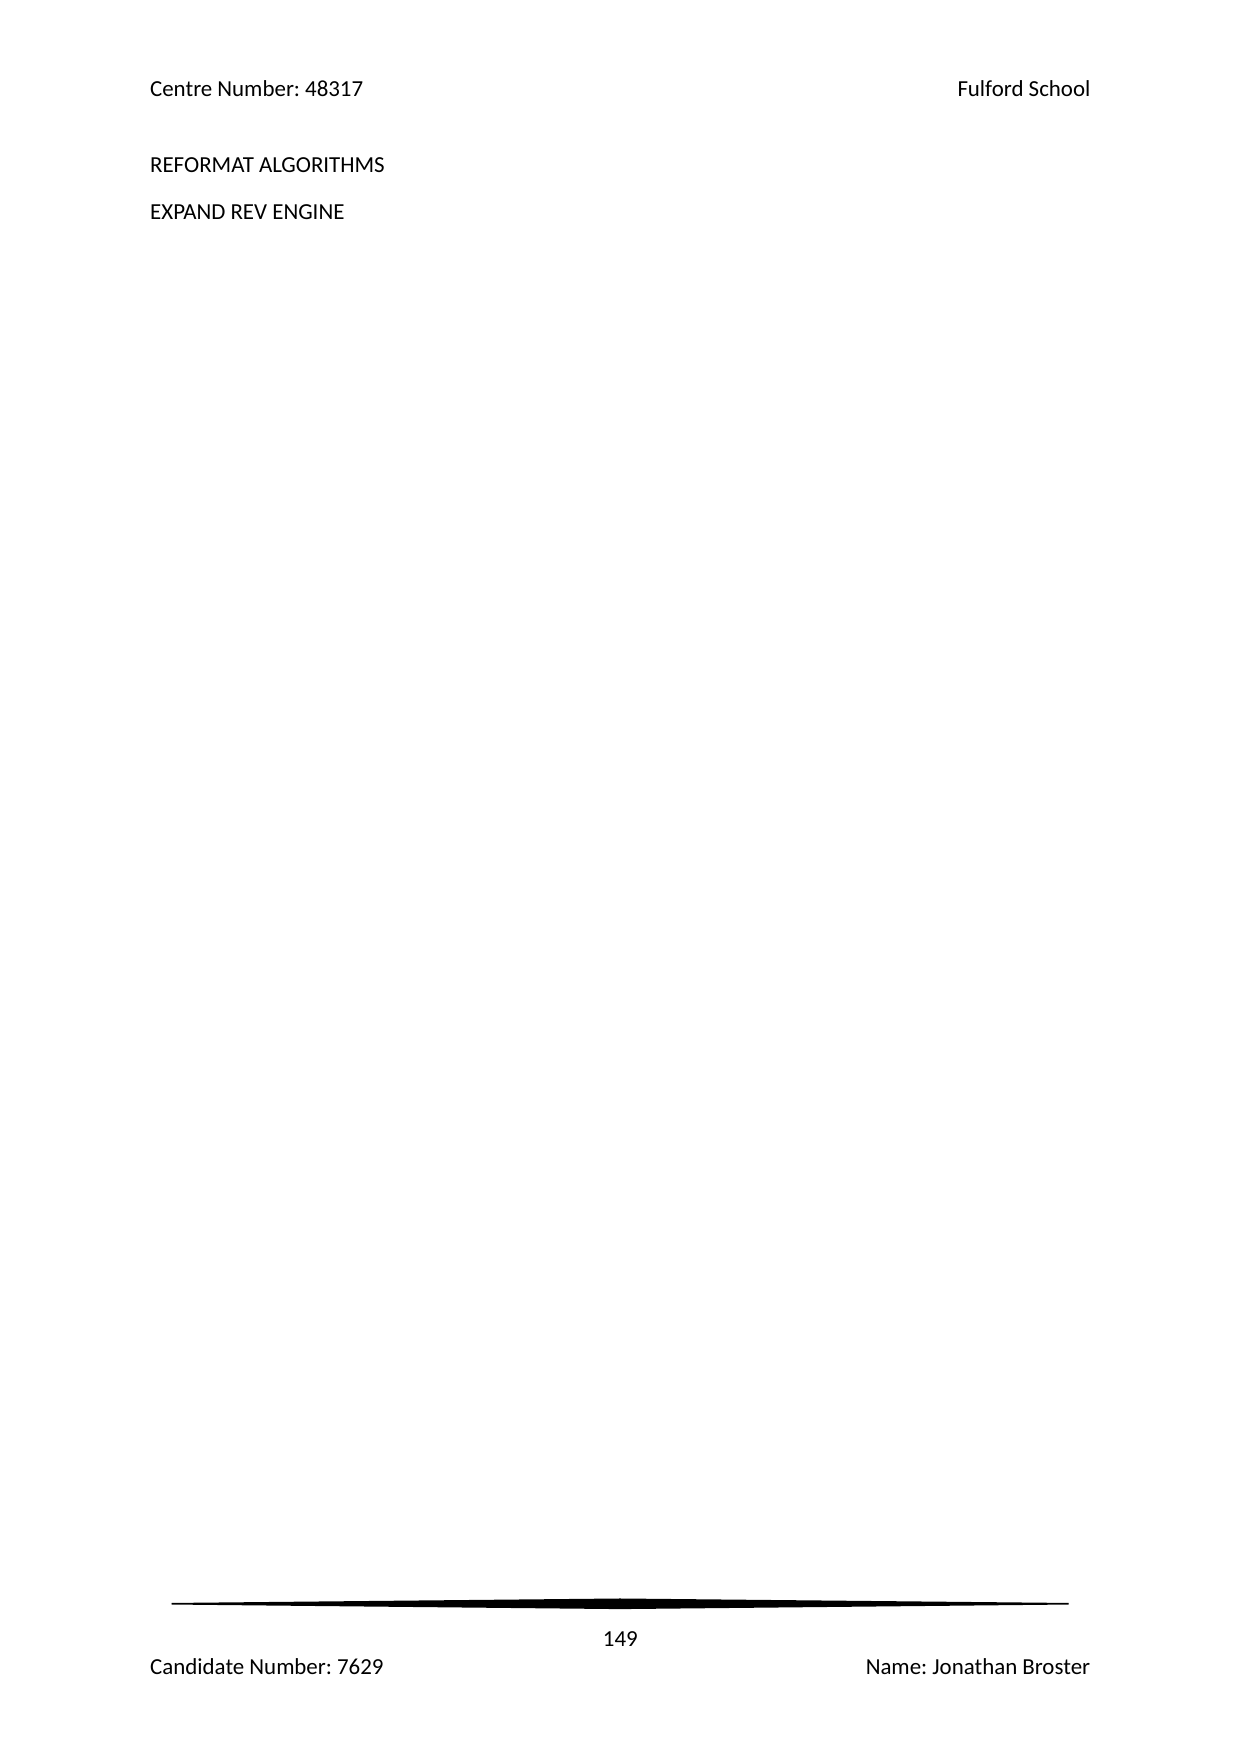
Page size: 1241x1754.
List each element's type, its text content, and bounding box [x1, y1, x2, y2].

text REFORMAT ALGORITHMS [150, 150, 1090, 178]
text EXPAND REV ENGINE [150, 197, 1090, 225]
